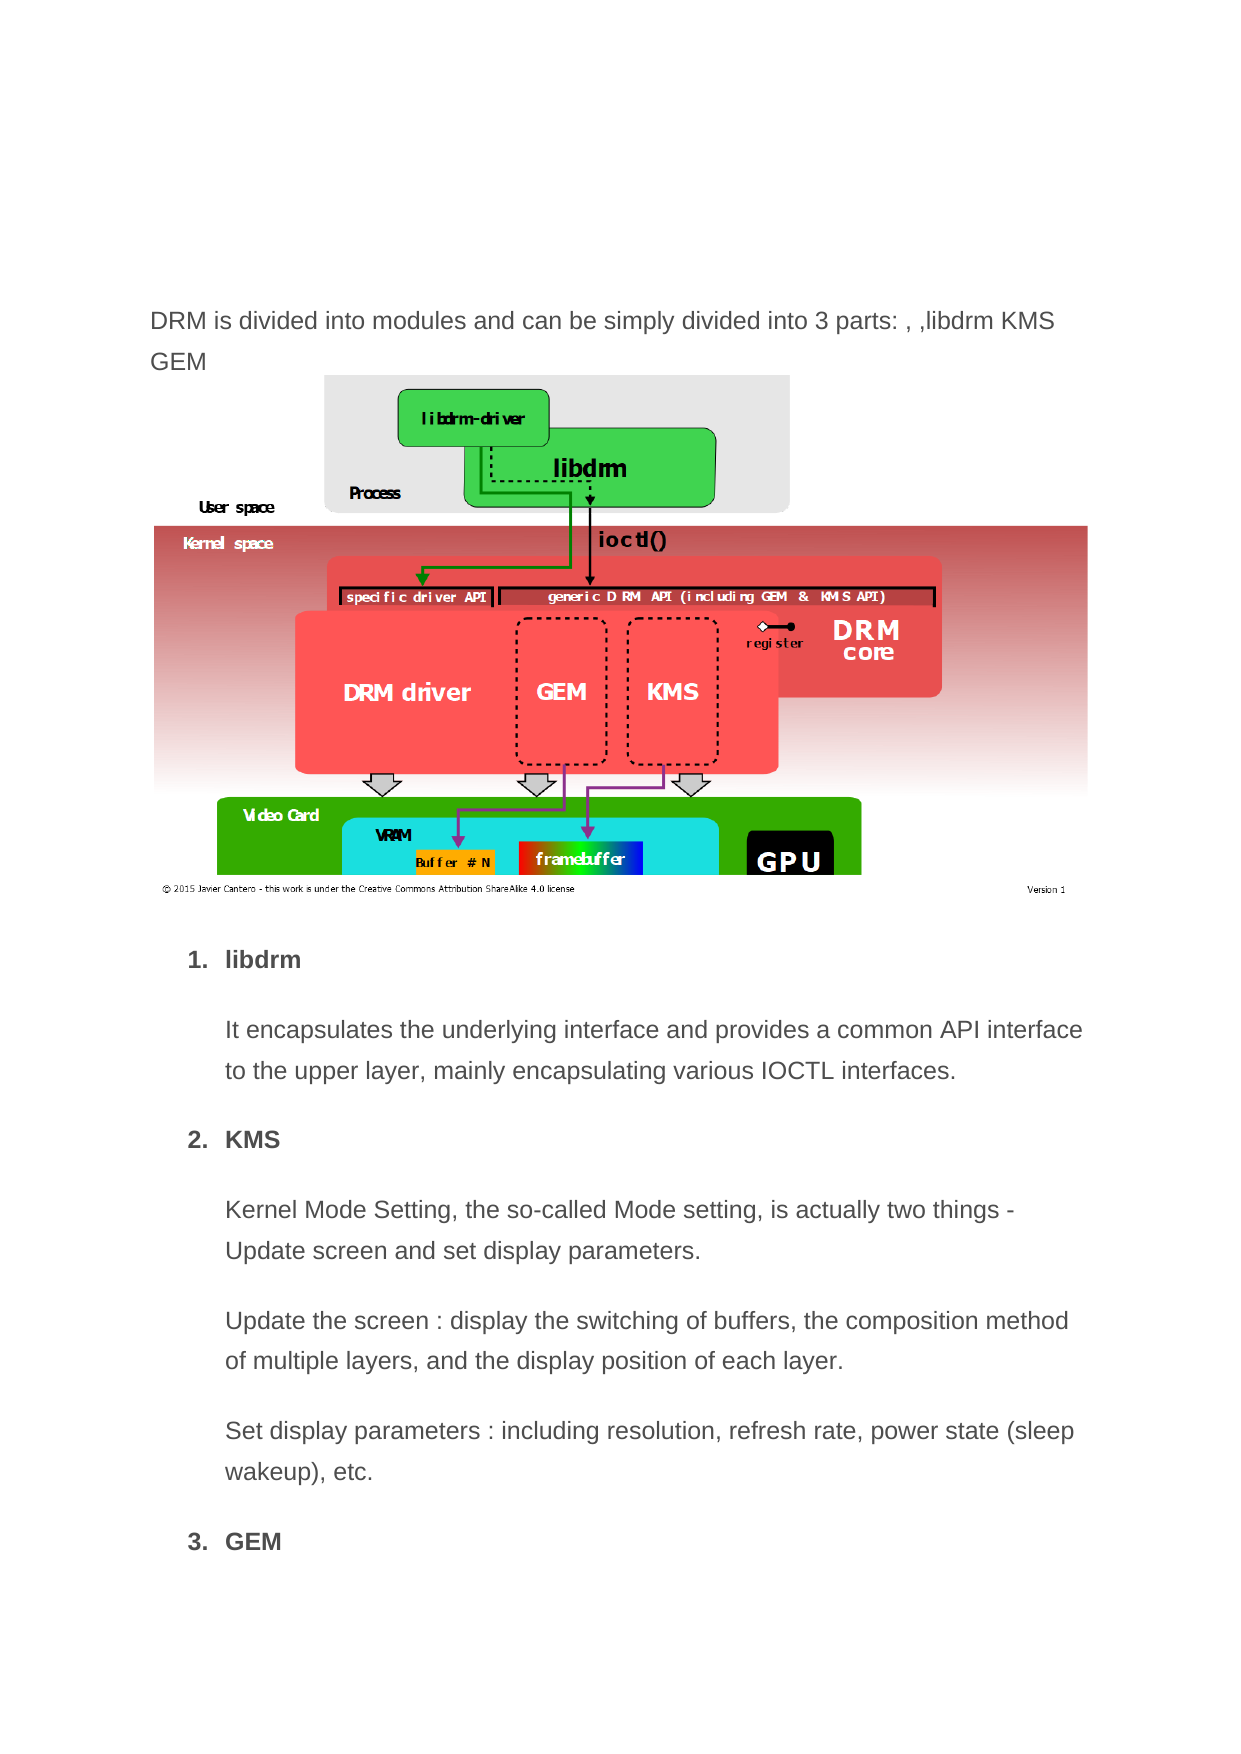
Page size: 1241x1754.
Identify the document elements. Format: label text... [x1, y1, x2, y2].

text Update the screen : display the switching of buffers, the composition method of multiple layers, and the display position of each layer. [225, 1294, 1090, 1375]
text Set display parameters : including resolution, refresh rate, power state (sleep wakeup), etc. [225, 1404, 1090, 1485]
list libdrm [187, 933, 1090, 974]
list GEM [187, 1514, 1090, 1555]
list KMS [187, 1113, 1090, 1154]
text DRM is divided into modules and can be simply divided into 3 parts: , ,libdrm KMS GEM [150, 294, 1090, 375]
text Kernel Mode Setting, the so-called Mode setting, is actually two things - Update screen and set display parameters. [225, 1183, 1090, 1264]
picture [150, 375, 1091, 901]
text It encapsulates the underlying interface and provides a common API interface to the upper layer, mainly encapsulating various IOCTL interfaces. [225, 1003, 1090, 1084]
